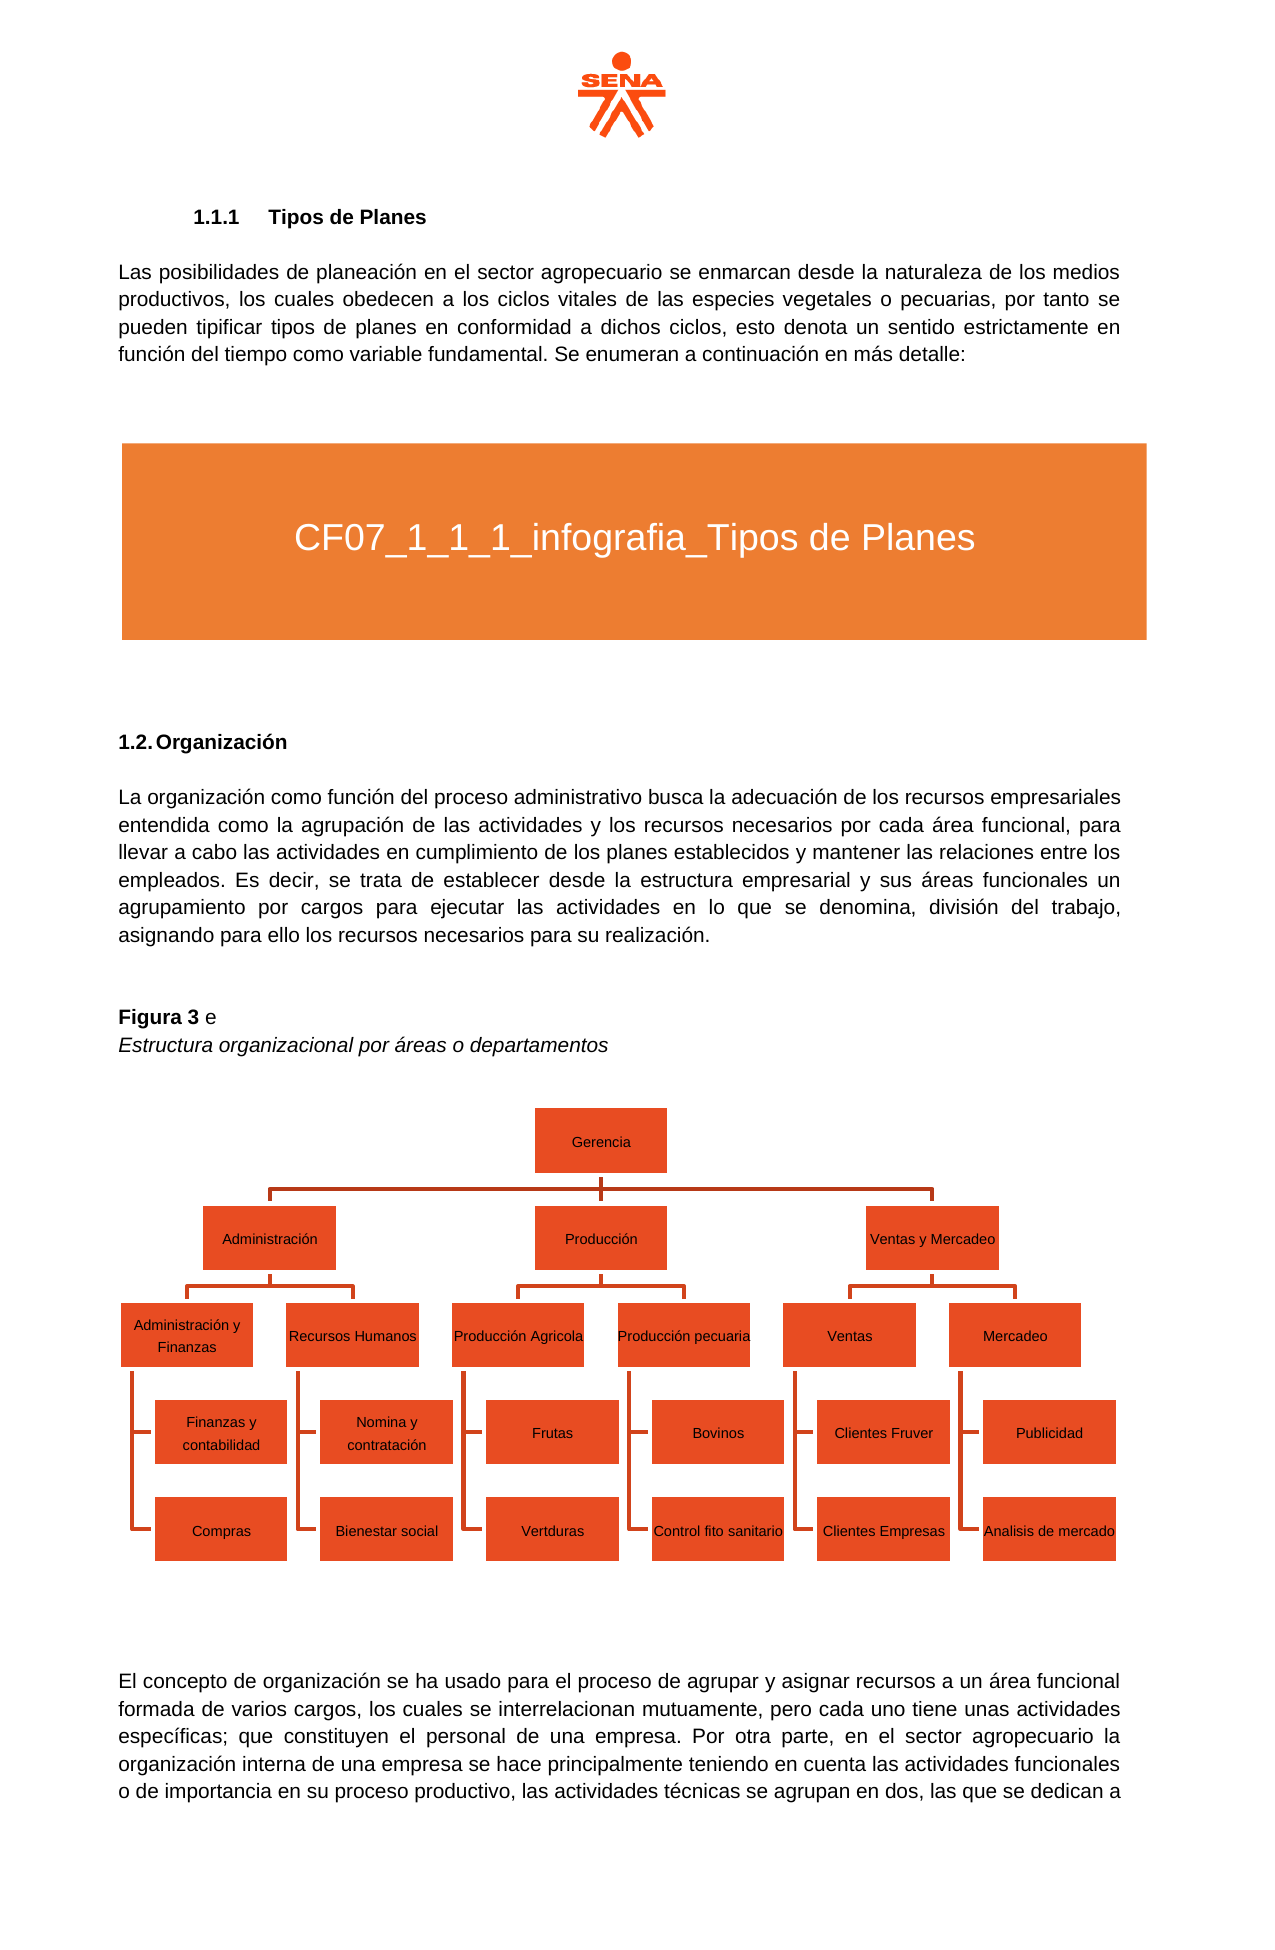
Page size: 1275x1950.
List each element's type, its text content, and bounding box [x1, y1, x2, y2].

text Estructura organizacional por áreas o departamentos [118, 1032, 1122, 1056]
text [118, 1669, 1122, 1803]
list Organización [118, 730, 1122, 754]
list Tipos de Planes [193, 205, 1122, 229]
text Figura 3 e [118, 1005, 1122, 1029]
text La organización como función del proceso administrativo busca la adecuación de los recursos empresariales entendida como la agrupación de las actividades y los recursos necesarios por cada área funcional, para llevar a cabo las actividades en cumplimiento de los planes establecidos y mantener las relaciones entre los empleados. Es decir, se trata de establecer desde la estructura empresarial y sus áreas funcionales un agrupamiento por cargos para ejecutar las actividades en lo que se denomina, división del trabajo, asignando para ello los recursos necesarios para su realización. [118, 785, 1122, 946]
picture [568, 48, 672, 142]
text Las posibilidades de planeación en el sector agropecuario se enmarcan desde la naturaleza de los medios productivos, los cuales obedecen a los ciclos vitales de las especies vegetales o pecuarias, por tanto se pueden tipificar tipos de planes en conformidad a dichos ciclos, esto denota un sentido estrictamente en función del tiempo como variable fundamental. Se enumeran a continuación en más detalle: [118, 260, 1122, 366]
